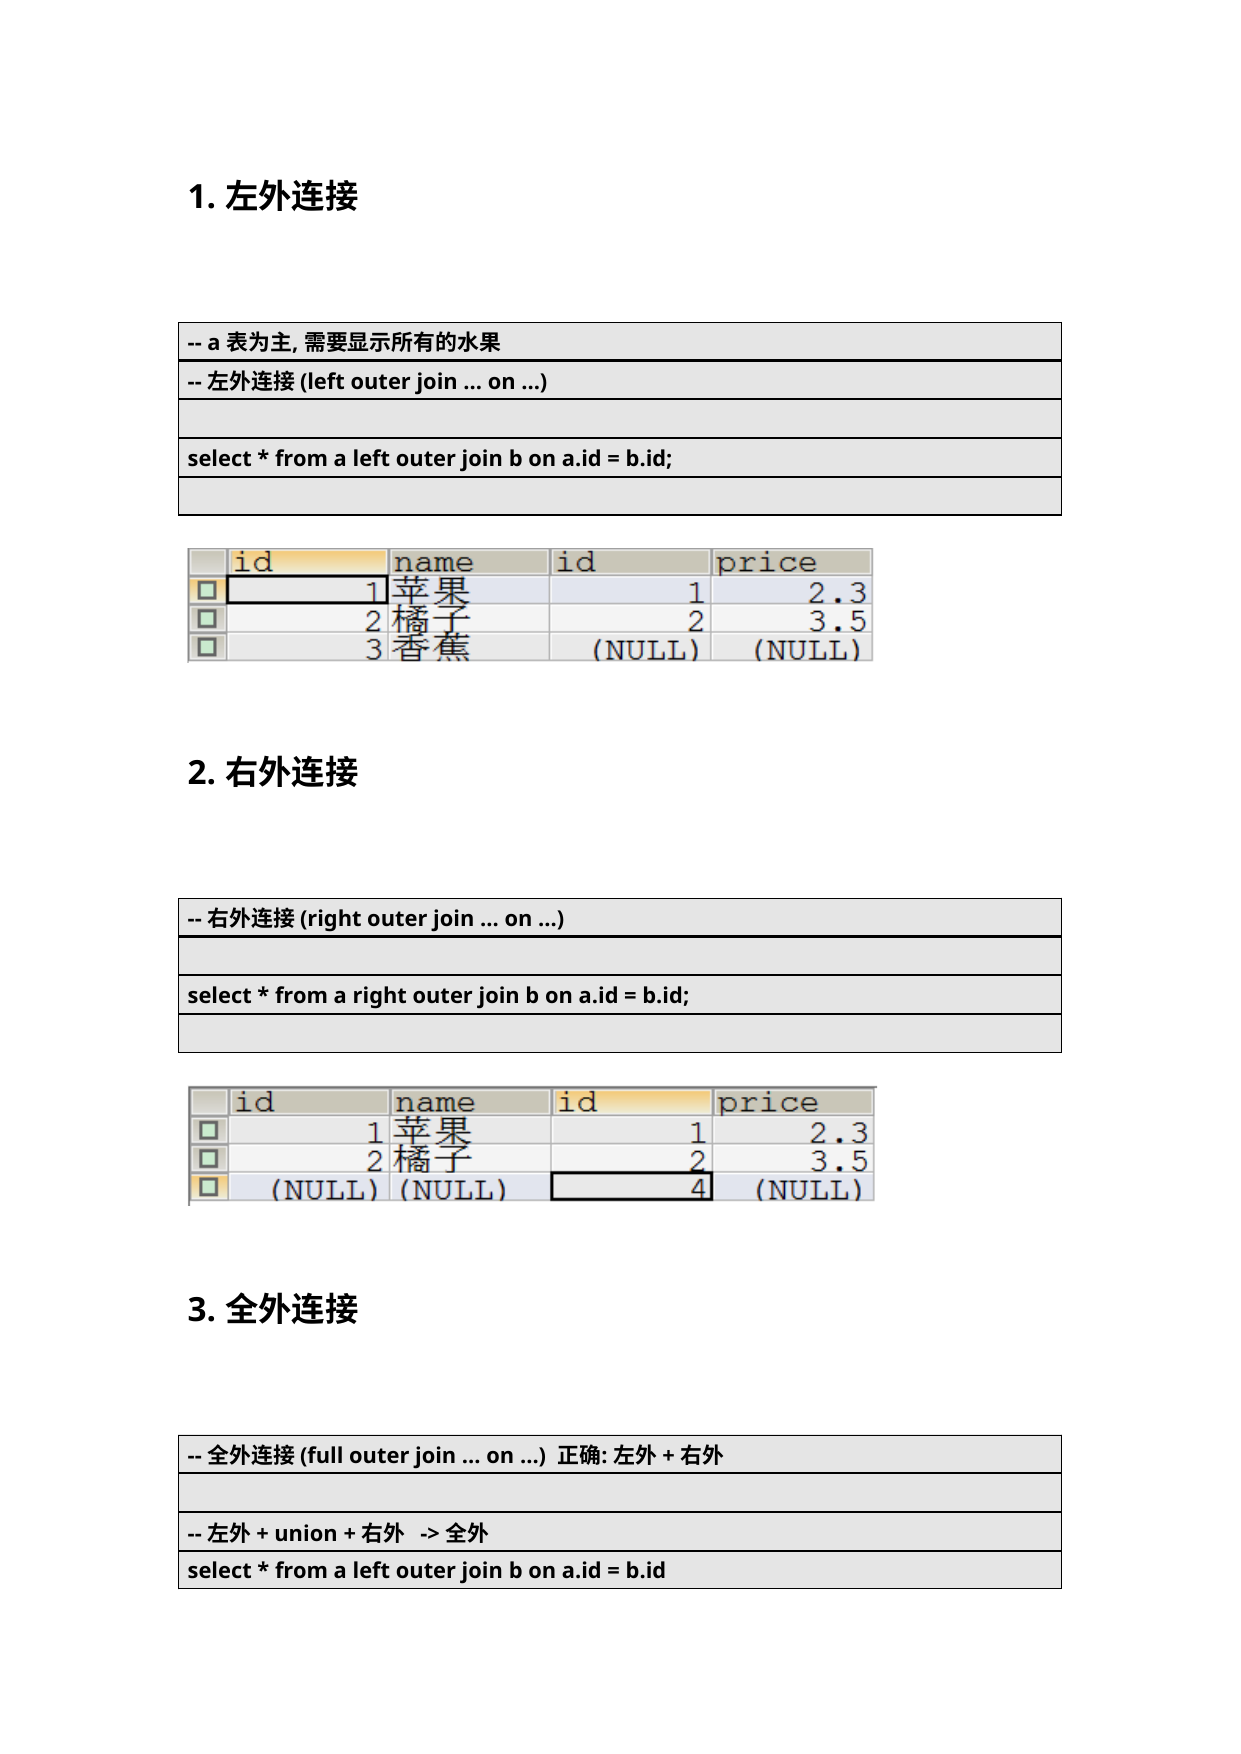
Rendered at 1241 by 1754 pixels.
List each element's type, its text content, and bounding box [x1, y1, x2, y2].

text -- a 表为主, 需要显示所有的水果 [179, 323, 1061, 359]
text select * from a left outer join b on a.id = b.id [179, 1552, 1061, 1588]
picture [187, 548, 878, 663]
text -- 左外 + union + 右外 -> 全外 [179, 1513, 1061, 1550]
subtitle 全外连接 [187, 1275, 1053, 1340]
text select * from a left outer join b on a.id = b.id; [179, 439, 1061, 476]
subtitle 右外连接 [187, 738, 1053, 803]
text -- 左外连接 (left outer join ... on ...) [179, 362, 1061, 398]
text select * from a right outer join b on a.id = b.id; [179, 976, 1061, 1013]
text -- 全外连接 (full outer join ... on ...) 正确: 左外 + 右外 [179, 1436, 1061, 1472]
subtitle 左外连接 [187, 162, 1053, 227]
text -- 右外连接 (right outer join ... on ...) [179, 899, 1061, 935]
picture [187, 1085, 878, 1206]
